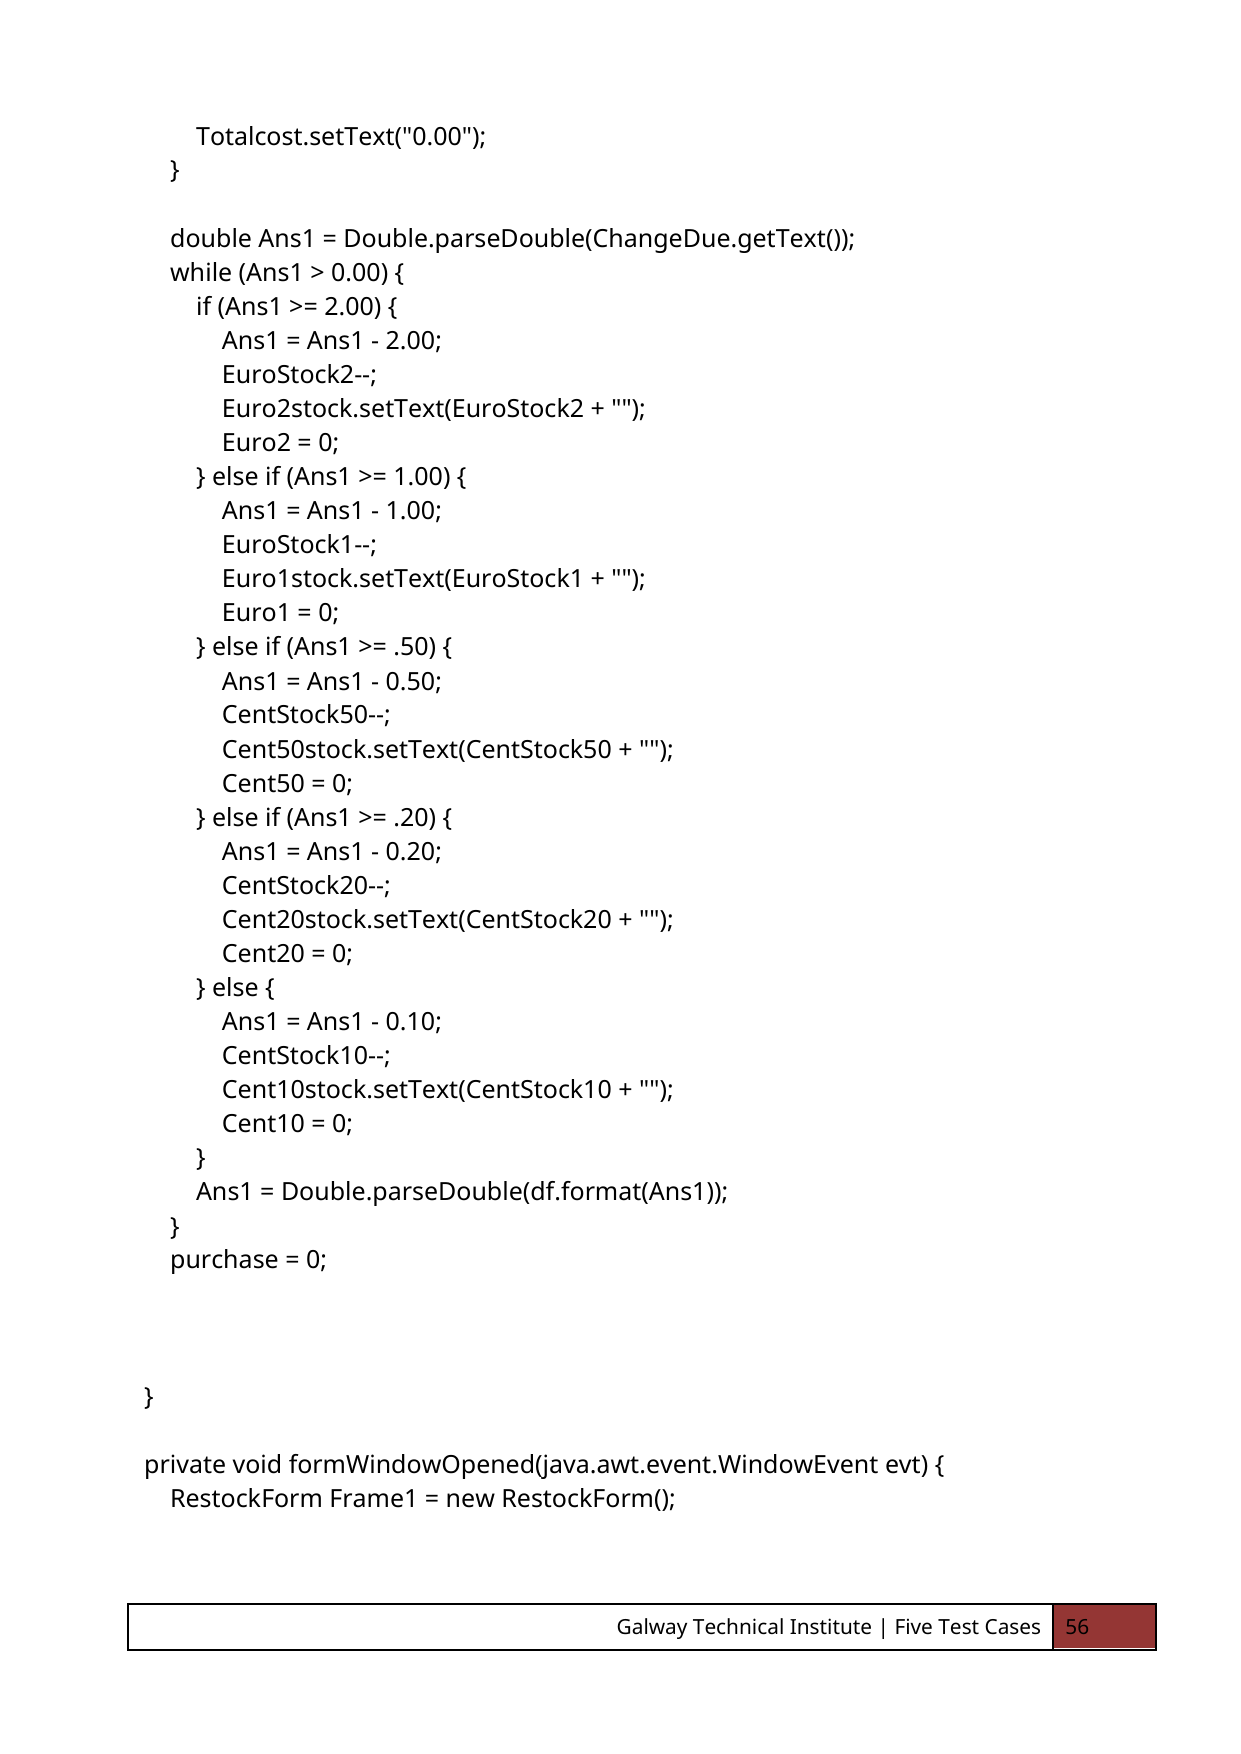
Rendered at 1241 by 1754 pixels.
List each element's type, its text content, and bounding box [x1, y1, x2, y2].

text CentStock50--; [118, 697, 1122, 731]
text double Ans1 = Double.parseDouble(ChangeDue.getText()); [118, 220, 1122, 254]
text if (Ans1 >= 2.00) { [118, 288, 1122, 322]
text Ans1 = Ans1 - 0.10; [118, 1004, 1122, 1038]
text while (Ans1 > 0.00) { [118, 254, 1122, 288]
text Totalcost.setText("0.00"); [118, 118, 1122, 152]
text CentStock20--; [118, 867, 1122, 902]
text Euro1stock.setText(EuroStock1 + ""); [118, 561, 1122, 595]
text Ans1 = Ans1 - 2.00; [118, 322, 1122, 357]
text Ans1 = Ans1 - 1.00; [118, 493, 1122, 527]
text Cent20stock.setText(CentStock20 + ""); [118, 902, 1122, 936]
text private void formWindowOpened(java.awt.event.WindowEvent evt) { [118, 1447, 1122, 1481]
text Cent10stock.setText(CentStock10 + ""); [118, 1072, 1122, 1106]
text } [118, 1378, 1122, 1412]
text Cent10 = 0; [118, 1106, 1122, 1140]
text RestockForm Frame1 = new RestockForm(); [118, 1481, 1122, 1515]
text } else if (Ans1 >= 1.00) { [118, 459, 1122, 493]
text Cent20 = 0; [118, 936, 1122, 970]
text Cent50 = 0; [118, 765, 1122, 799]
text EuroStock1--; [118, 527, 1122, 561]
text } [118, 1140, 1122, 1174]
text Ans1 = Ans1 - 0.50; [118, 663, 1122, 697]
text Euro1 = 0; [118, 595, 1122, 629]
text Euro2 = 0; [118, 425, 1122, 459]
text Ans1 = Double.parseDouble(df.format(Ans1)); [118, 1174, 1122, 1208]
text } [118, 152, 1122, 186]
text } else if (Ans1 >= .50) { [118, 629, 1122, 663]
text } else if (Ans1 >= .20) { [118, 799, 1122, 833]
text } else { [118, 970, 1122, 1004]
text EuroStock2--; [118, 357, 1122, 391]
text purchase = 0; [118, 1242, 1122, 1276]
text } [118, 1208, 1122, 1242]
text Ans1 = Ans1 - 0.20; [118, 833, 1122, 867]
text Euro2stock.setText(EuroStock2 + ""); [118, 391, 1122, 425]
text Cent50stock.setText(CentStock50 + ""); [118, 731, 1122, 765]
text CentStock10--; [118, 1038, 1122, 1072]
